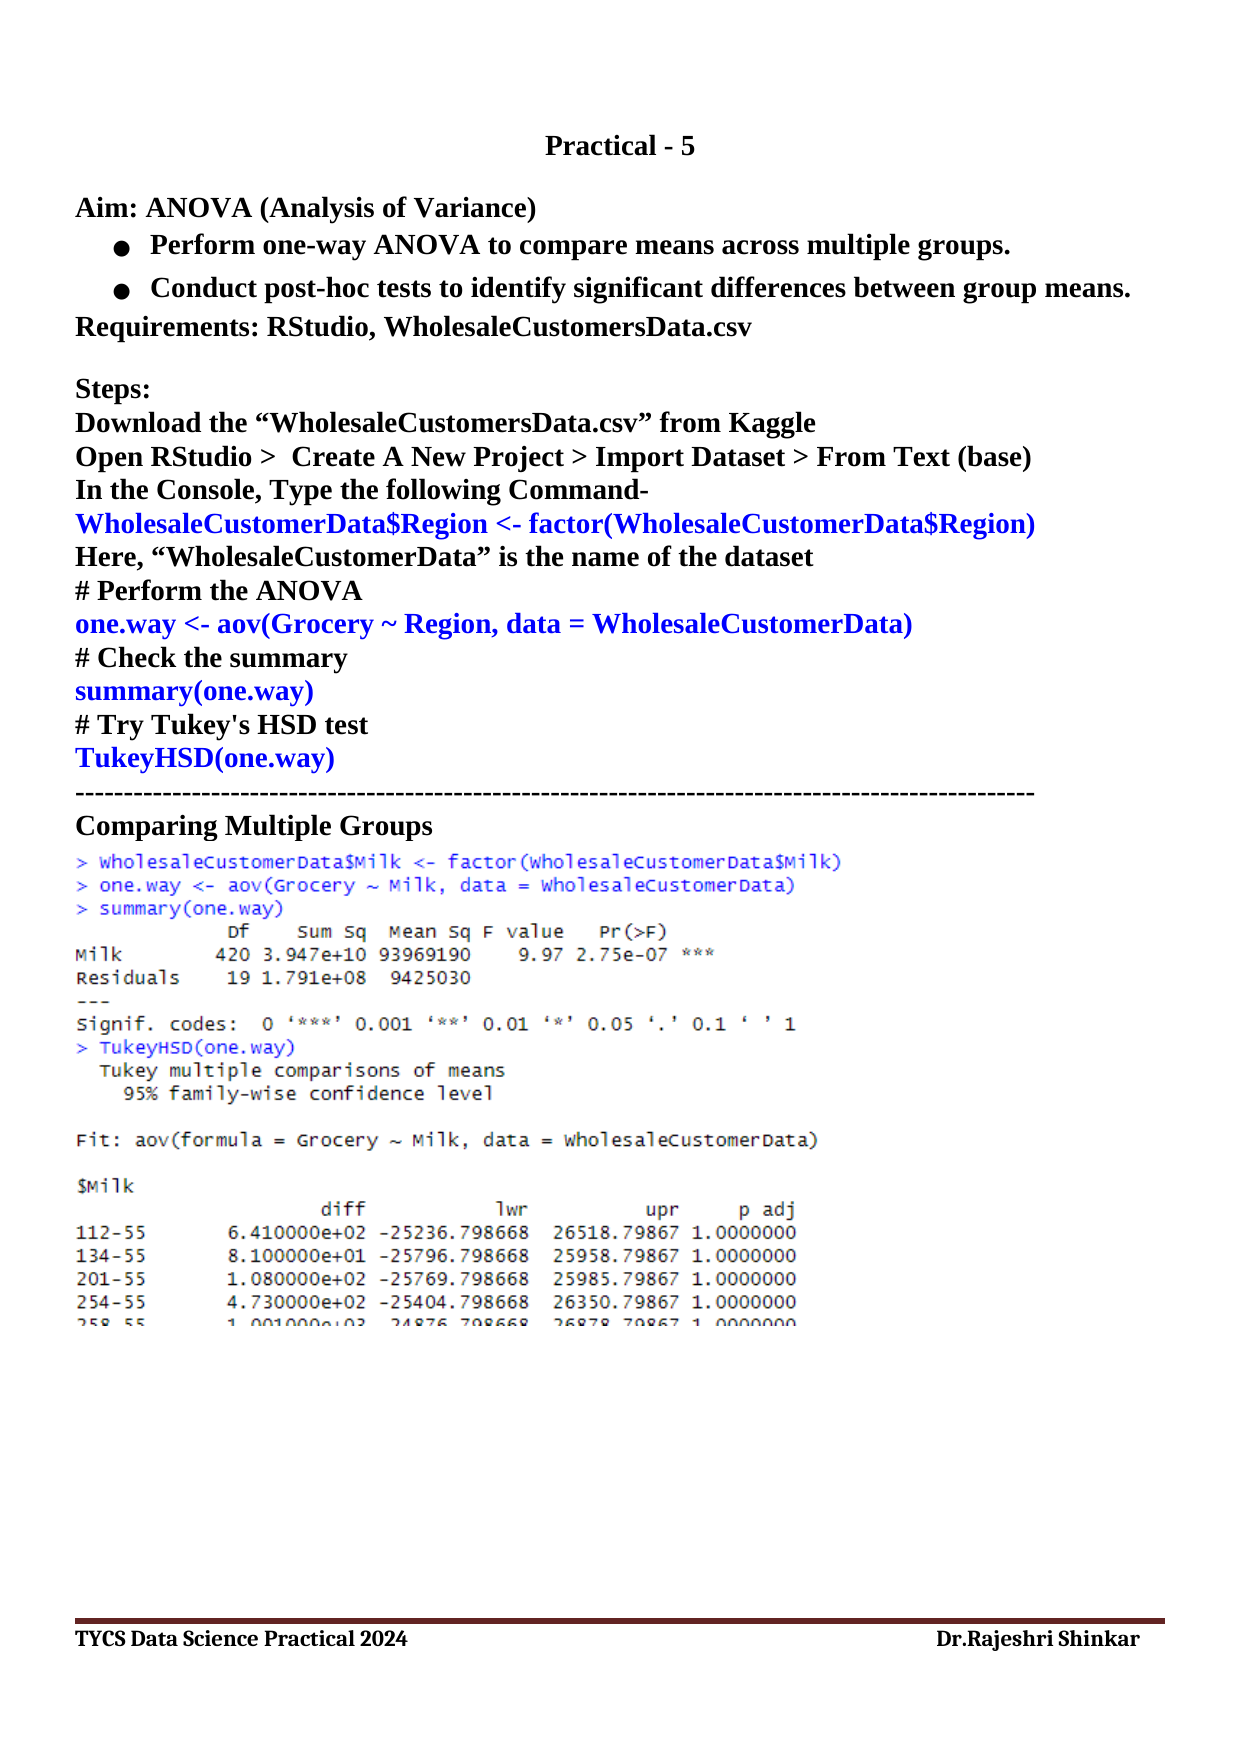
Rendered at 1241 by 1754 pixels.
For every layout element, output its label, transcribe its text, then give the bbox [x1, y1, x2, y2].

text In the Console, Type the following Command- [75, 472, 1165, 506]
text Download the “WholesaleCustomersData.csv” from Kaggle [75, 405, 1165, 439]
text TukeyHSD(one.way) [75, 741, 1165, 774]
text Open RStudio > Create A New Project > Import Dataset > From Text (base) [75, 439, 1165, 472]
text Requirements: RStudio, WholesaleCustomersData.csv [75, 309, 1165, 343]
text # Try Tukey's HSD test [75, 707, 1165, 741]
text summary(one.way) [75, 673, 1165, 707]
picture [75, 841, 891, 1326]
text Steps: [75, 372, 1165, 405]
text Here, “WholesaleCustomerData” is the name of the dataset [75, 539, 1165, 573]
text Practical - 5 [75, 128, 1165, 162]
text # Check the summary [75, 640, 1165, 673]
text Comparing Multiple Groups [75, 808, 1165, 841]
text --------------------------------------------------------------------------------------------------- [75, 774, 1165, 808]
list Conduct post-hoc tests to identify significant differences between group means. [112, 267, 1165, 309]
text one.way <- aov(Grocery ~ Region, data = WholesaleCustomerData) [75, 606, 1165, 640]
text # Perform the ANOVA [75, 573, 1165, 606]
text WholesaleCustomerData$Region <- factor(WholesaleCustomerData$Region) [75, 506, 1165, 539]
text Aim: ANOVA (Analysis of Variance) [75, 190, 1165, 224]
list Perform one-way ANOVA to compare means across multiple groups. [112, 224, 1165, 267]
